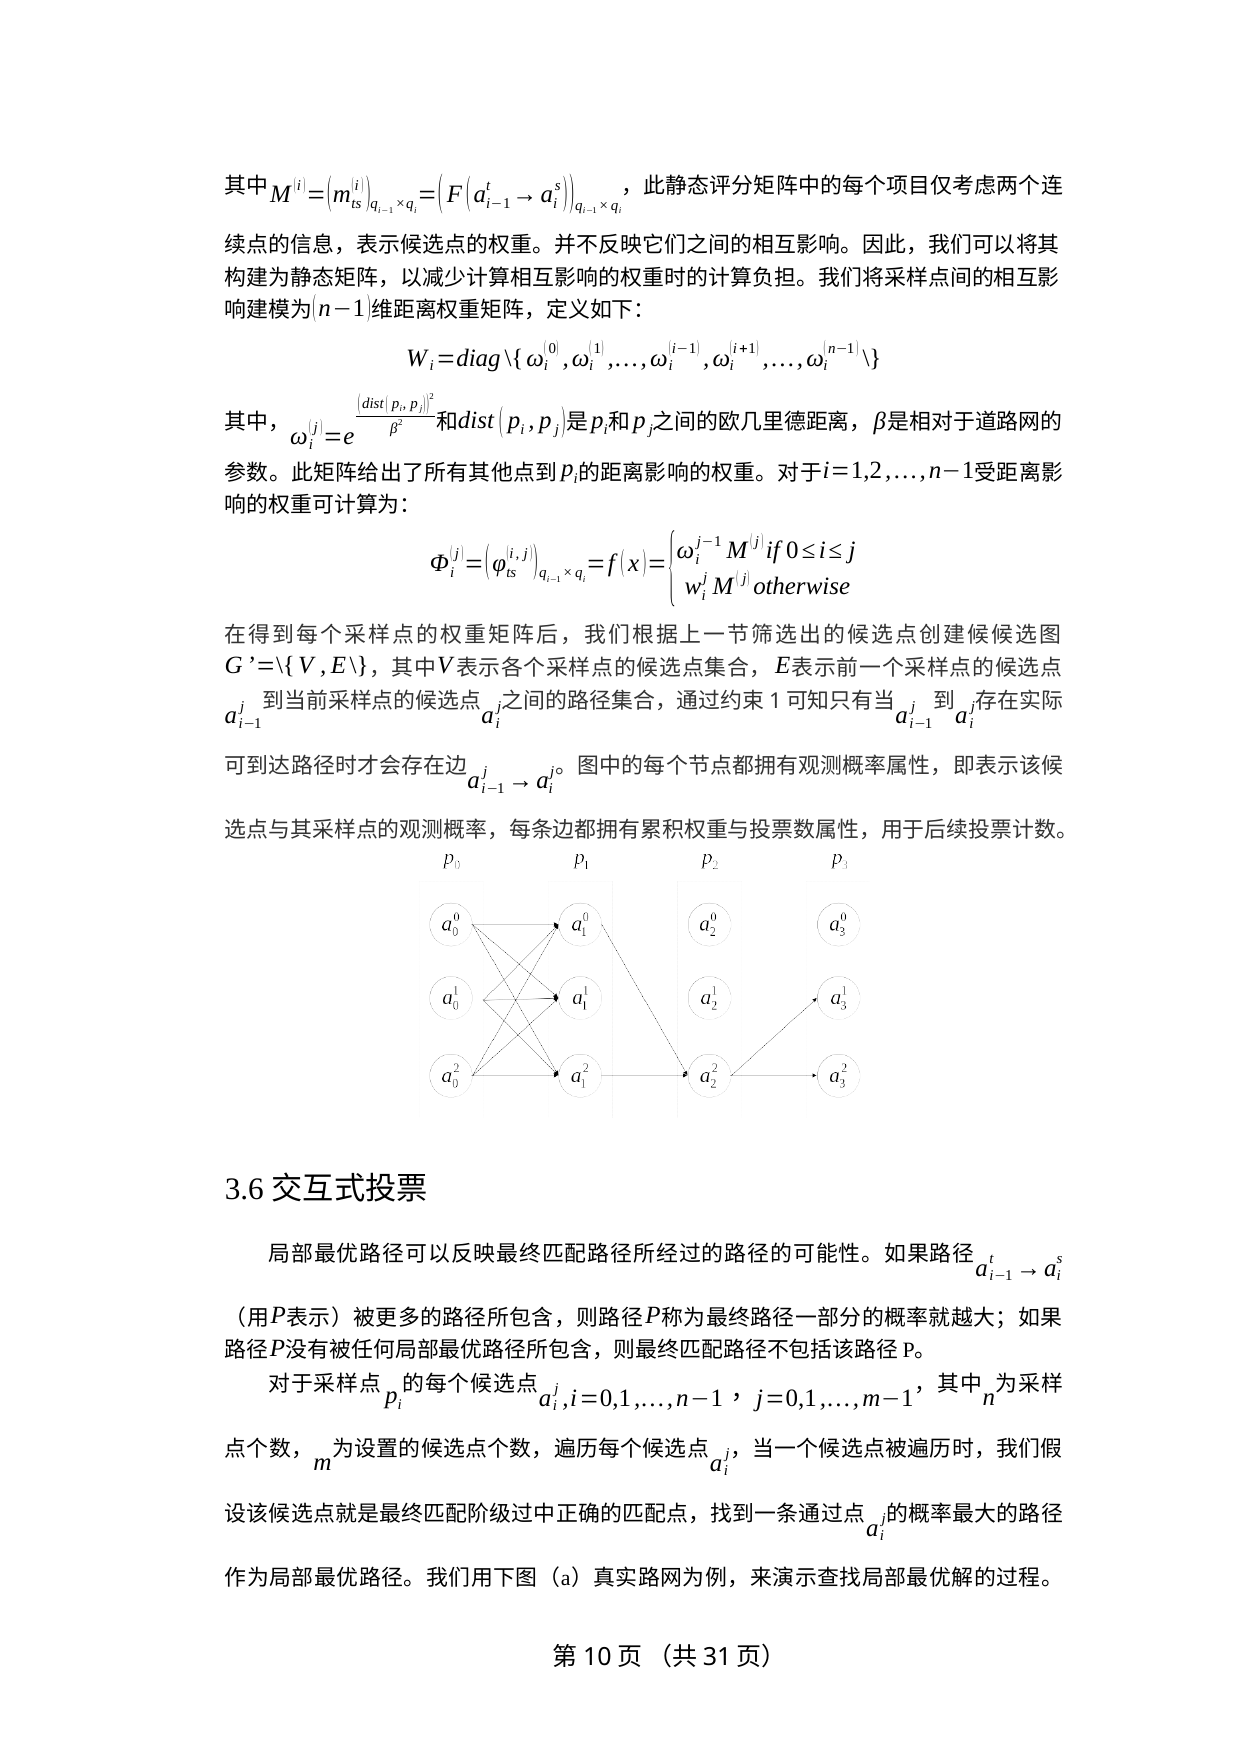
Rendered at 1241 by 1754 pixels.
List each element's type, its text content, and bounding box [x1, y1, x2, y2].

text 其中，和是和之间的欧几里德距离，是相对于道路网的参数。此矩阵给出了所有其他点到的距离影响的权重。对于受距离影响的权重可计算为： [224, 389, 1063, 519]
text 在得到每个采样点的权重矩阵后，我们根据上一节筛选出的候选点创建候候选图，其中表示各个采样点的候选点集合，表示前一个采样点的候选点到当前采样点的候选点之间的路径集合，通过约束1可知只有当到存在实际可到达路径时才会存在边。图中的每个节点都拥有观测概率属性，即表示该候选点与其采样点的观测概率，每条边都拥有累积权重与投票数属性，用于后续投票计数。 [224, 617, 1063, 844]
subtitle 交互式投票 [224, 1153, 1063, 1218]
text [224, 1364, 1063, 1592]
text 局部最优路径可以反映最终匹配路径所经过的路径的可能性。如果路径（用表示）被更多的路径所包含，则路径称为最终路径一部分的概率就越大；如果路径没有被任何局部最优路径所包含，则最终匹配路径不包括该路径P。 [224, 1234, 1063, 1364]
text 其中，此静态评分矩阵中的每个项目仅考虑两个连续点的信息，表示候选点的权重。并不反映它们之间的相互影响。因此，我们可以将其构建为静态矩阵，以减少计算相互影响的权重时的计算负担。我们将采样点间的相互影响建模为维距离权重矩阵，定义如下： [224, 162, 1063, 324]
